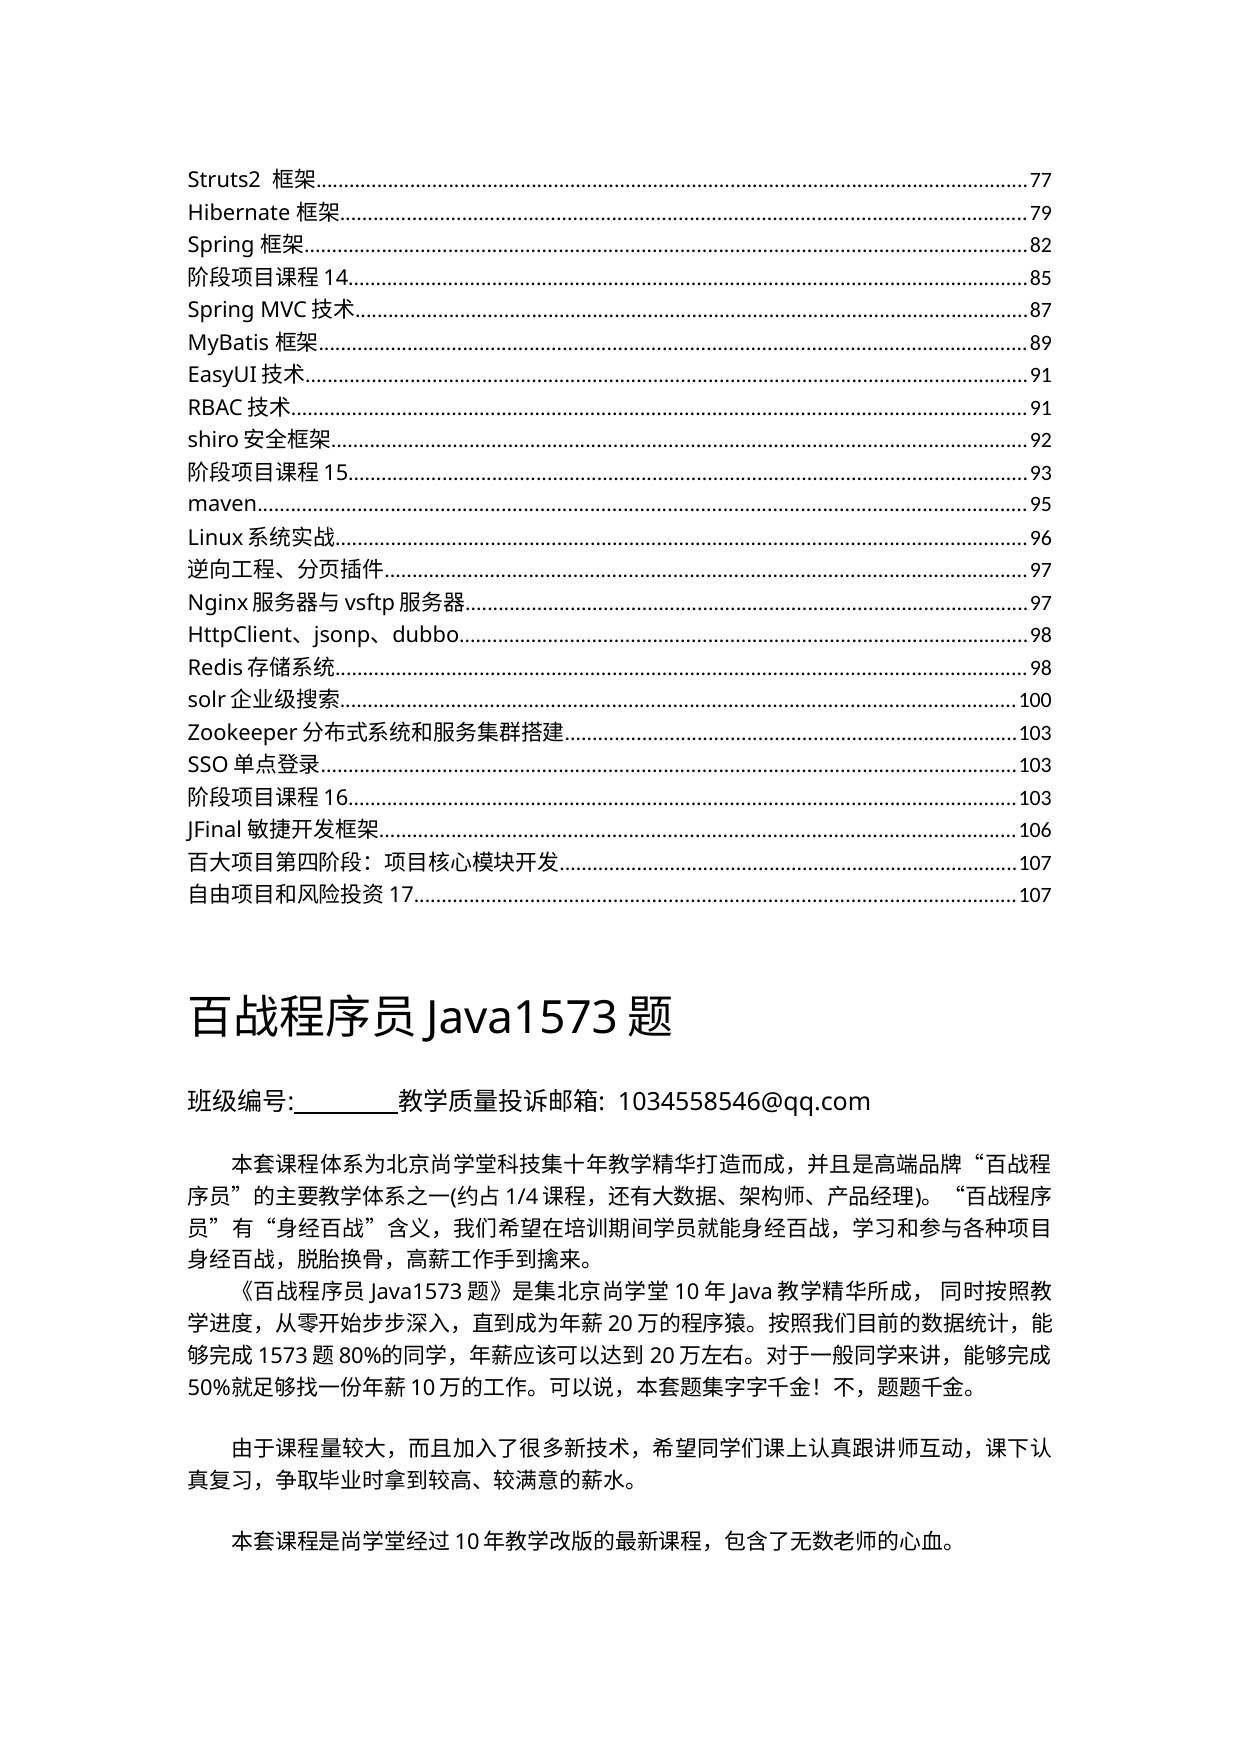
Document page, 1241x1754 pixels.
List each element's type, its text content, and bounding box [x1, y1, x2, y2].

text Redis存储系统 98 [187, 649, 1053, 682]
text 《百战程序员Java1573题》是集北京尚学堂10年Java教学精华所成， 同时按照教学进度，从零开始步步深入，直到成为年薪20万的程序猿。按照我们目前的数据统计，能够完成1573题80%的同学，年薪应该可以达到20万左右。对于一般同学来讲，能够完成50%就足够找一份年薪10万的工作。可以说，本套题集字字千金！不，题题千金。 [187, 1274, 1053, 1401]
text 阶段项目课程16 103 [187, 779, 1053, 812]
text HttpClient、jsonp、dubbo 98 [187, 617, 1053, 649]
text shiro安全框架 92 [331, 422, 1053, 454]
text JFinal 敏捷开发框架 106 [187, 812, 1053, 844]
text 自由项目和风险投资17 107 [187, 877, 1053, 909]
text 百大项目第四阶段：项目核心模块开发 107 [187, 844, 1053, 877]
text 由于课程量较大，而且加入了很多新技术，希望同学们课上认真跟讲师互动，课下认真复习，争取毕业时拿到较高、较满意的薪水。 [187, 1431, 1053, 1494]
text 本套课程是尚学堂经过10年教学改版的最新课程，包含了无数老师的心血。 [187, 1524, 1053, 1556]
text Nginx服务器与vsftp服务器 97 [187, 584, 1053, 617]
text Zookeeper分布式系统和服务集群搭建 103 [187, 714, 1053, 747]
text 阶段项目课程14 85 [187, 259, 1053, 292]
text 本套课程体系为北京尚学堂科技集十年教学精华打造而成，并且是高端品牌“百战程序员”的主要教学体系之一(约占1/4课程，还有大数据、架构师、产品经理)。“百战程序员”有“身经百战”含义，我们希望在培训期间学员就能身经百战，学习和参与各种项目，身经百战，脱胎换骨，高薪工作手到擒来。 [187, 1147, 1053, 1274]
text RBAC技术 91 [187, 389, 1053, 422]
text SSO单点登录 103 [187, 747, 1053, 779]
text 逆向工程、分页插件 97 [187, 552, 1053, 584]
text Linux系统实战 96 [187, 519, 1053, 552]
text Struts2 框架 77 [187, 162, 1053, 194]
text maven 95 [187, 487, 1053, 519]
text Spring MVC技术 87 [187, 292, 1053, 324]
text Hibernate 框架 79 [187, 194, 1053, 227]
text EasyUI技术 91 [187, 357, 1053, 389]
subtitle 百战程序员Java1573题 [187, 980, 1053, 1047]
text MyBatis 框架 89 [187, 324, 1053, 357]
text solr企业级搜索 100 [187, 682, 1053, 714]
text 阶段项目课程15 93 [187, 454, 1053, 487]
text Spring 框架 82 [187, 227, 1053, 259]
text 班级编号: 教学质量投诉邮箱: 1034558546@qq.com [187, 1081, 1053, 1118]
